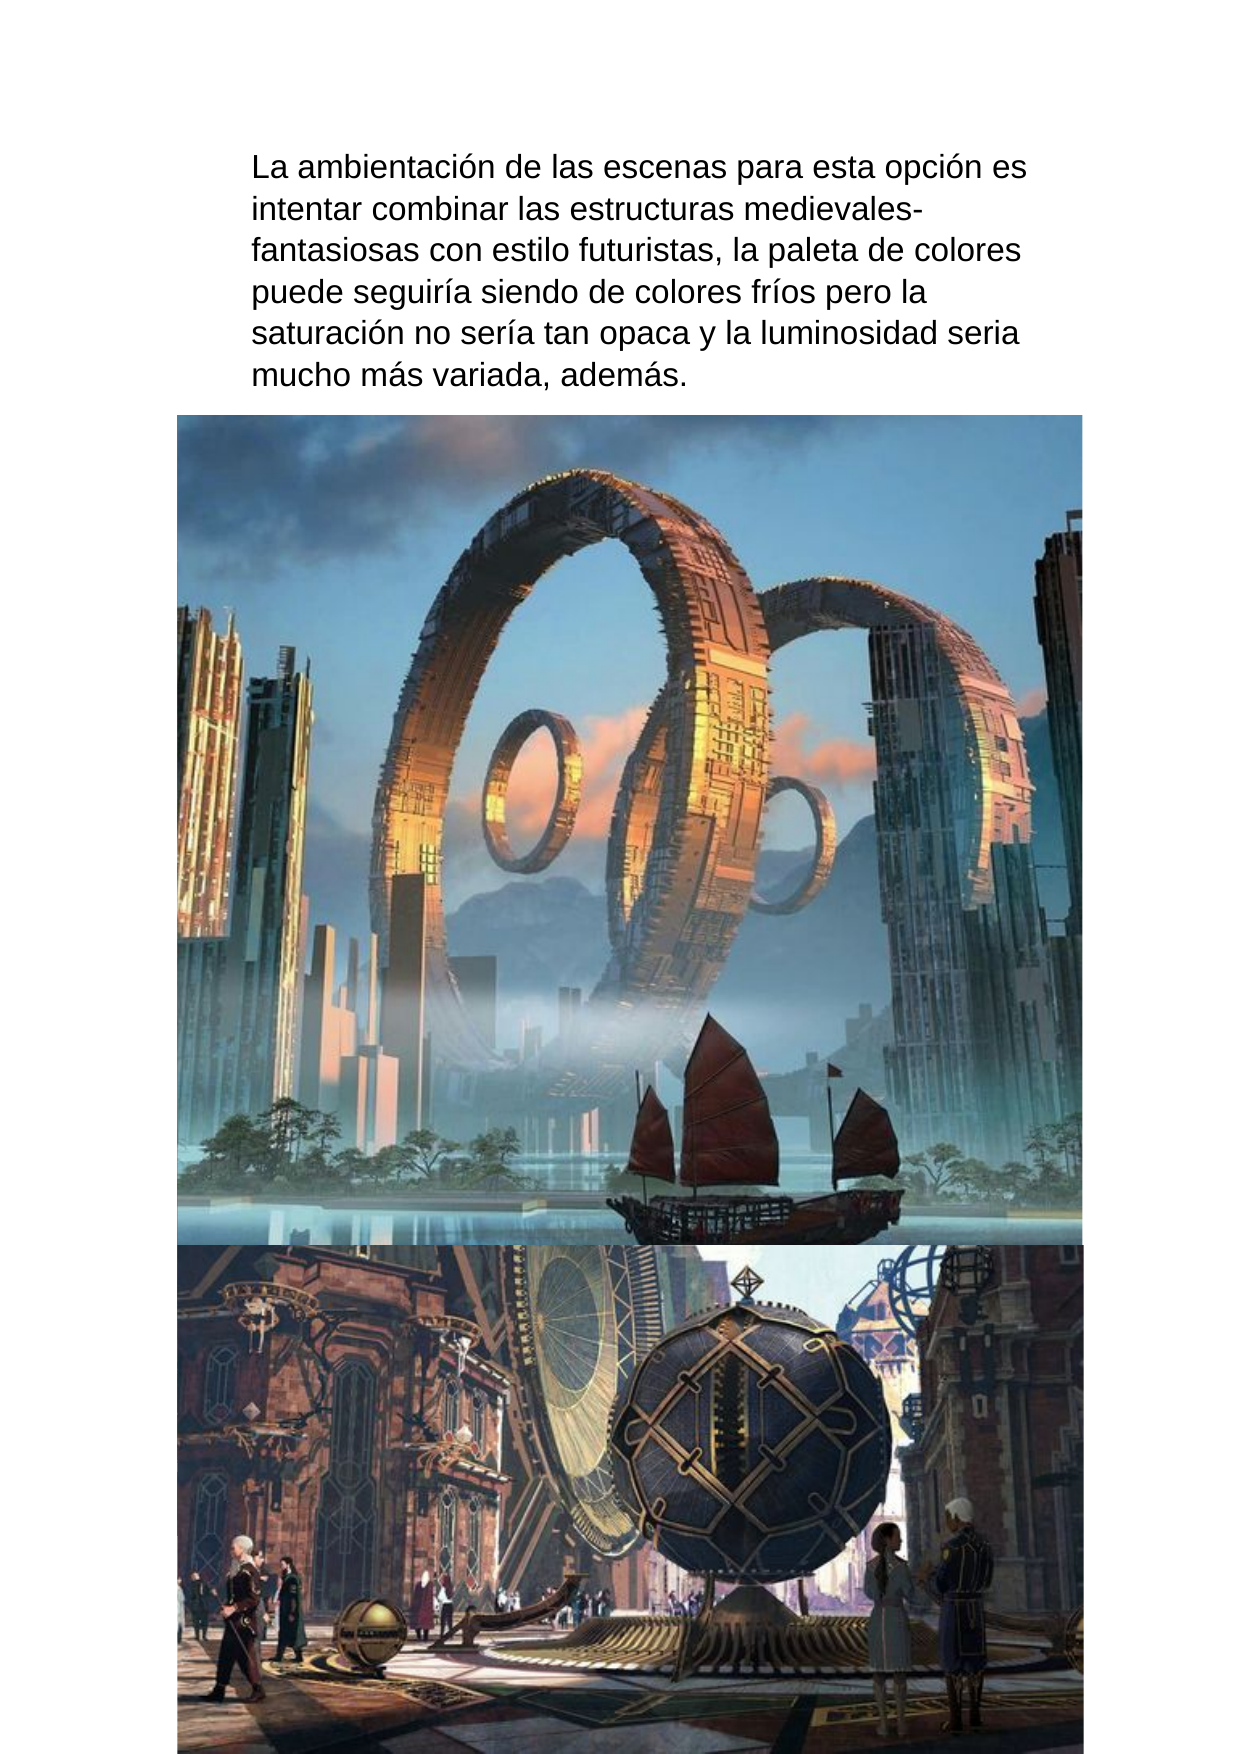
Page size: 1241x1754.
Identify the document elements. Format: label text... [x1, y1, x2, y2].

picture [177, 415, 1084, 1754]
text La ambientación de las escenas para esta opción es intentar combinar las estructuras medievales-fantasiosas con estilo futuristas, la paleta de colores puede seguiría siendo de colores fríos pero la saturación no sería tan opaca y la luminosidad seria mucho más variada, además. [251, 148, 1063, 393]
